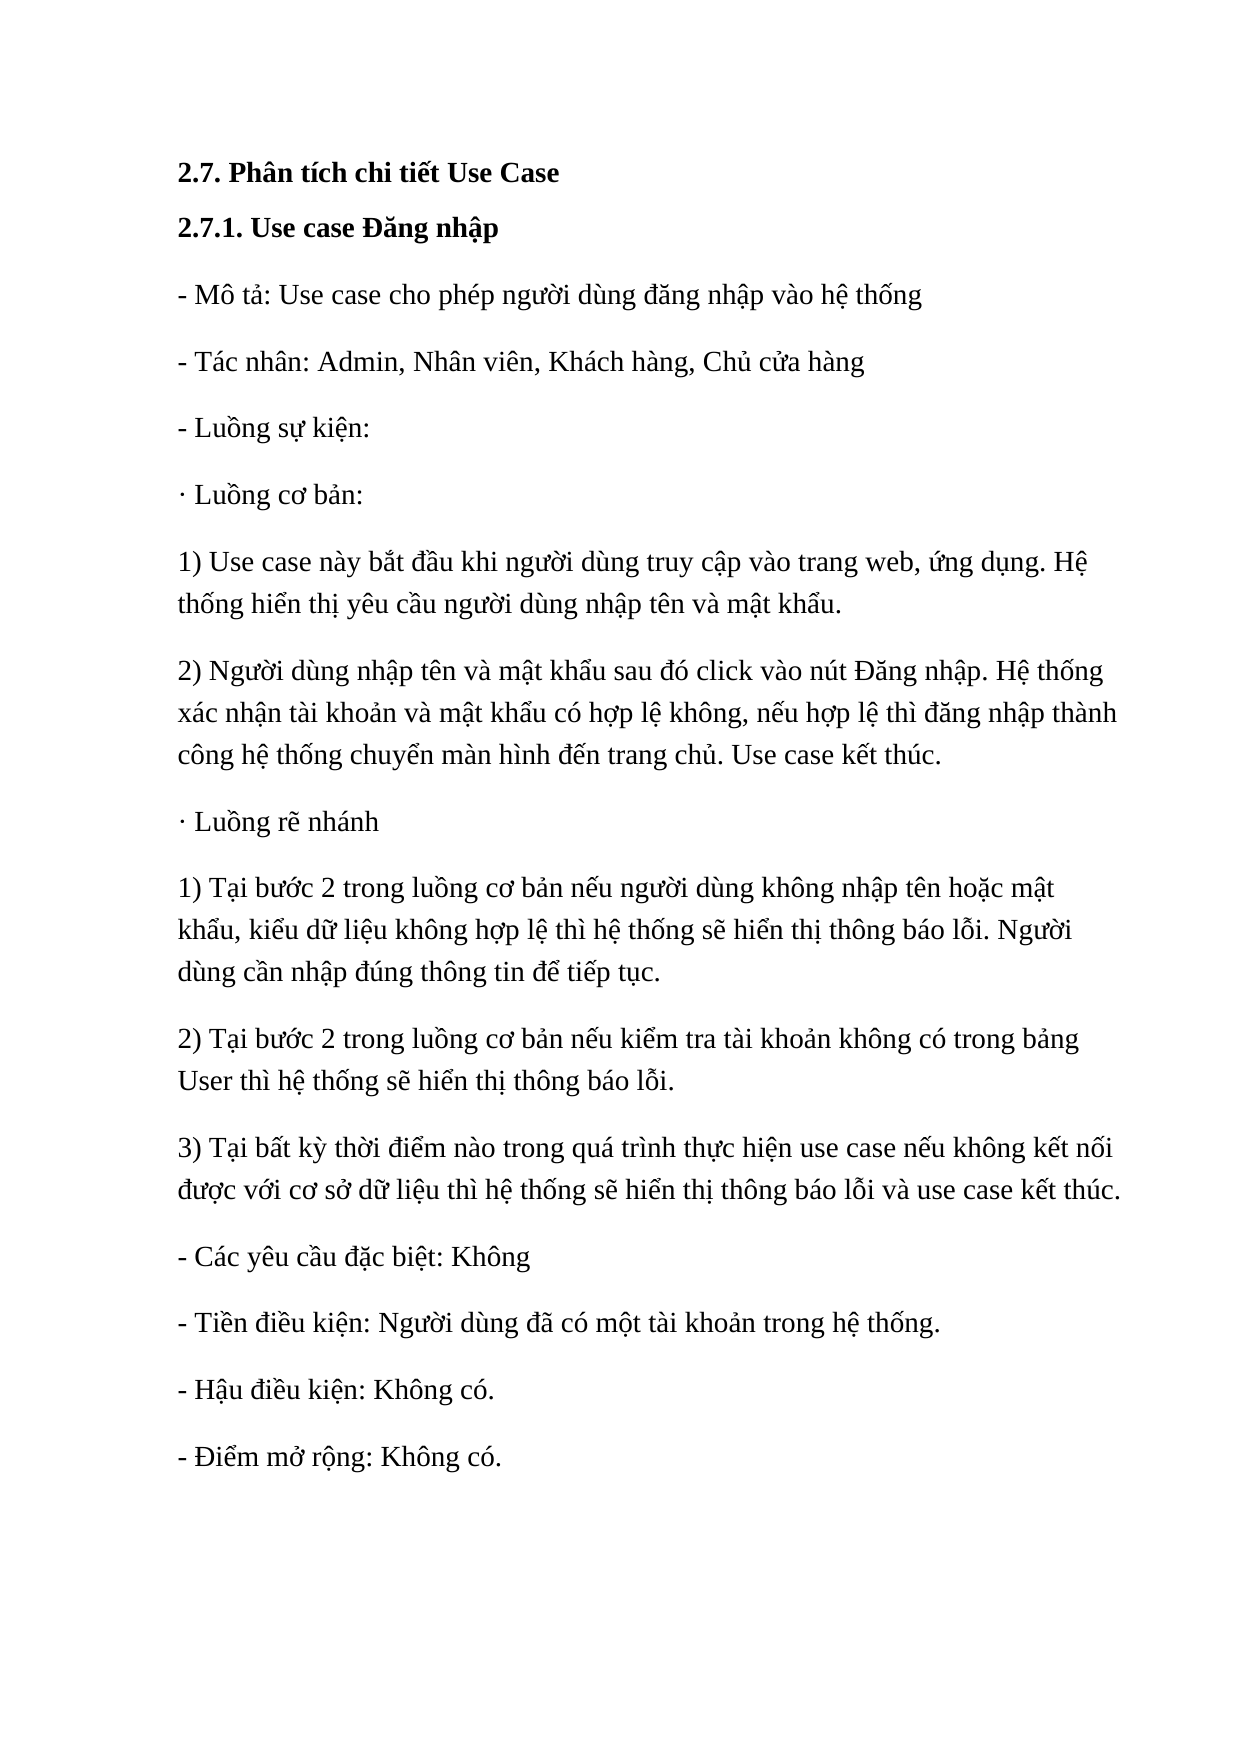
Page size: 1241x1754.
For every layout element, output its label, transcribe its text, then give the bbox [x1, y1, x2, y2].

text · Luồng cơ bản: [177, 477, 1122, 511]
text 2) Người dùng nhập tên và mật khẩu sau đó click vào nút Đăng nhập. Hệ thống xác nhận tài khoản và mật khẩu có hợp lệ không, nếu hợp lệ thì đăng nhập thành công hệ thống chuyển màn hình đến trang chủ. Use case kết thúc. [177, 653, 1122, 770]
text - Điểm mở rộng: Không có. [177, 1439, 1122, 1473]
text - Tác nhân: Admin, Nhân viên, Khách hàng, Chủ cửa hàng [177, 344, 1122, 377]
text - Các yêu cầu đặc biệt: Không [177, 1239, 1122, 1272]
text 2) Tại bước 2 trong luồng cơ bản nếu kiểm tra tài khoản không có trong bảng User thì hệ thống sẽ hiển thị thông báo lỗi. [177, 1021, 1122, 1097]
text 3) Tại bất kỳ thời điểm nào trong quá trình thực hiện use case nếu không kết nối được với cơ sở dữ liệu thì hệ thống sẽ hiển thị thông báo lỗi và use case kết thúc. [177, 1130, 1122, 1205]
text - Luồng sự kiện: [177, 411, 1122, 444]
text 1) Tại bước 2 trong luồng cơ bản nếu người dùng không nhập tên hoặc mật khẩu, kiểu dữ liệu không hợp lệ thì hệ thống sẽ hiển thị thông báo lỗi. Người dùng cần nhập đúng thông tin để tiếp tục. [177, 871, 1122, 988]
text · Luồng rẽ nhánh [177, 804, 1122, 837]
text - Tiền điều kiện: Người dùng đã có một tài khoản trong hệ thống. [177, 1306, 1122, 1339]
subtitle 2.7. Phân tích chi tiết Use Case [177, 156, 1122, 189]
text - Hậu điều kiện: Không có. [177, 1372, 1122, 1406]
text 1) Use case này bắt đầu khi người dùng truy cập vào trang web, ứng dụng. Hệ thống hiển thị yêu cầu người dùng nhập tên và mật khẩu. [177, 544, 1122, 620]
text - Mô tả: Use case cho phép người dùng đăng nhập vào hệ thống [177, 277, 1122, 310]
subtitle 2.7.1. Use case Đăng nhập [177, 210, 1122, 243]
